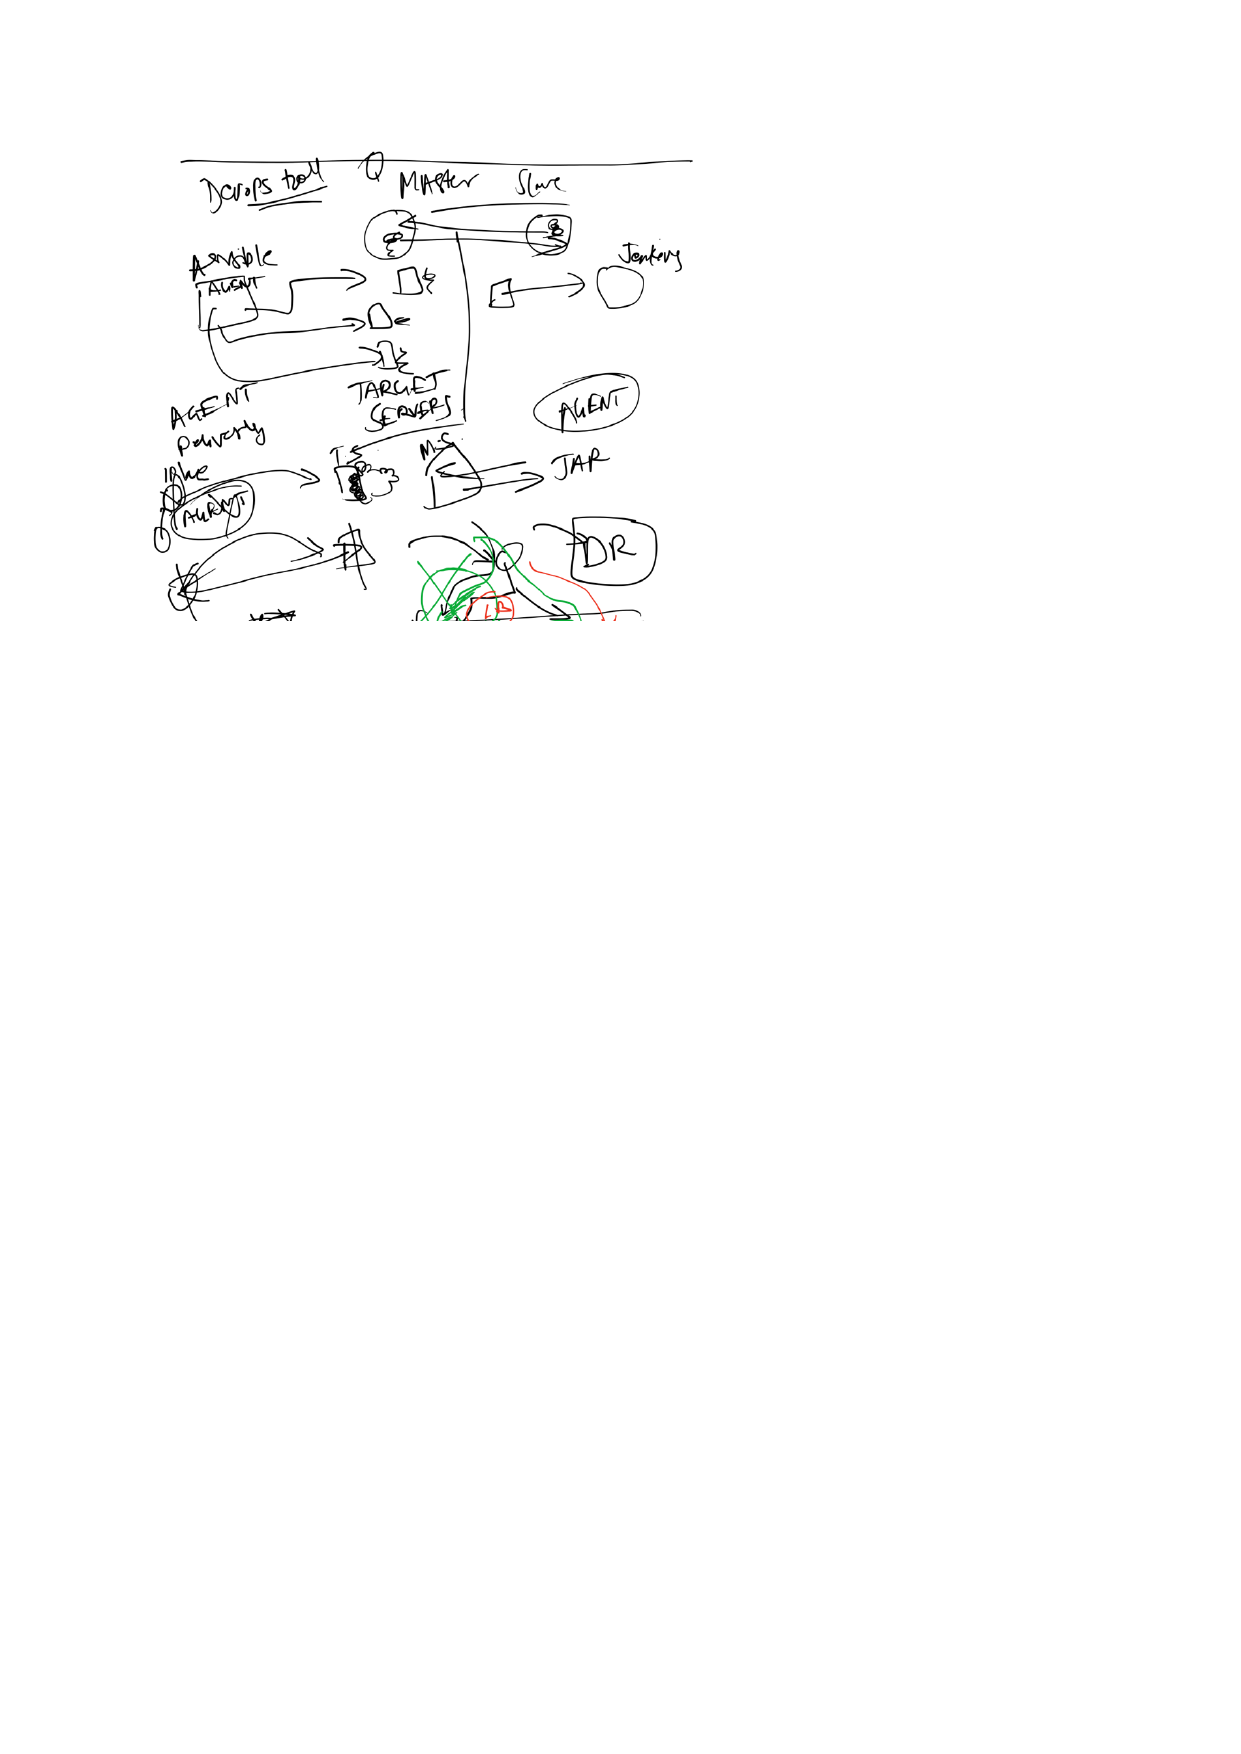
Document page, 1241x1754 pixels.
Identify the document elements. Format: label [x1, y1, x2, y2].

picture [150, 150, 1091, 621]
